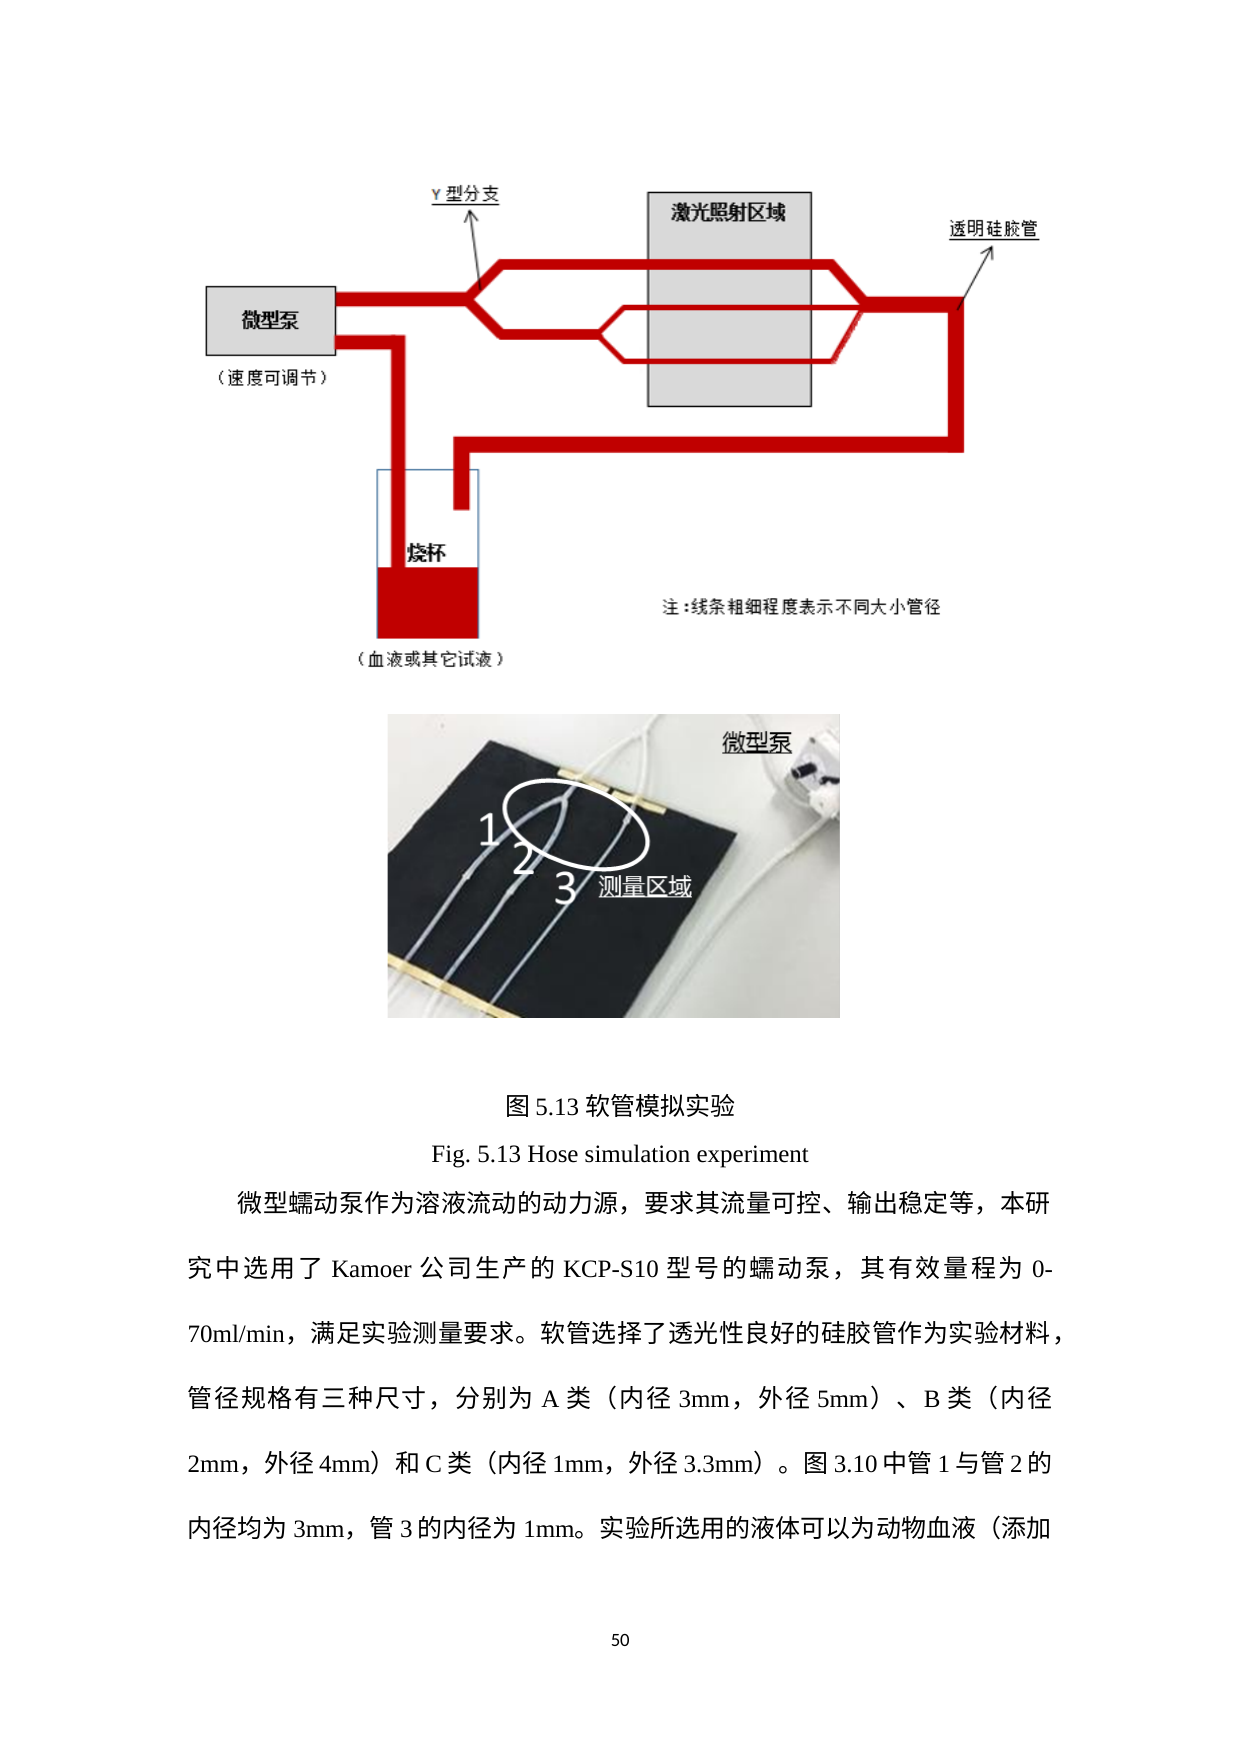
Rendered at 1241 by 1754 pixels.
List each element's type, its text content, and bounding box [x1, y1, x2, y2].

picture [187, 162, 1053, 698]
picture [387, 714, 853, 1018]
text Fig. 5.13 Hose simulation experiment [187, 1137, 1053, 1169]
text 图5.13 软管模拟实验 [187, 1072, 1053, 1137]
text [187, 1169, 1053, 1559]
